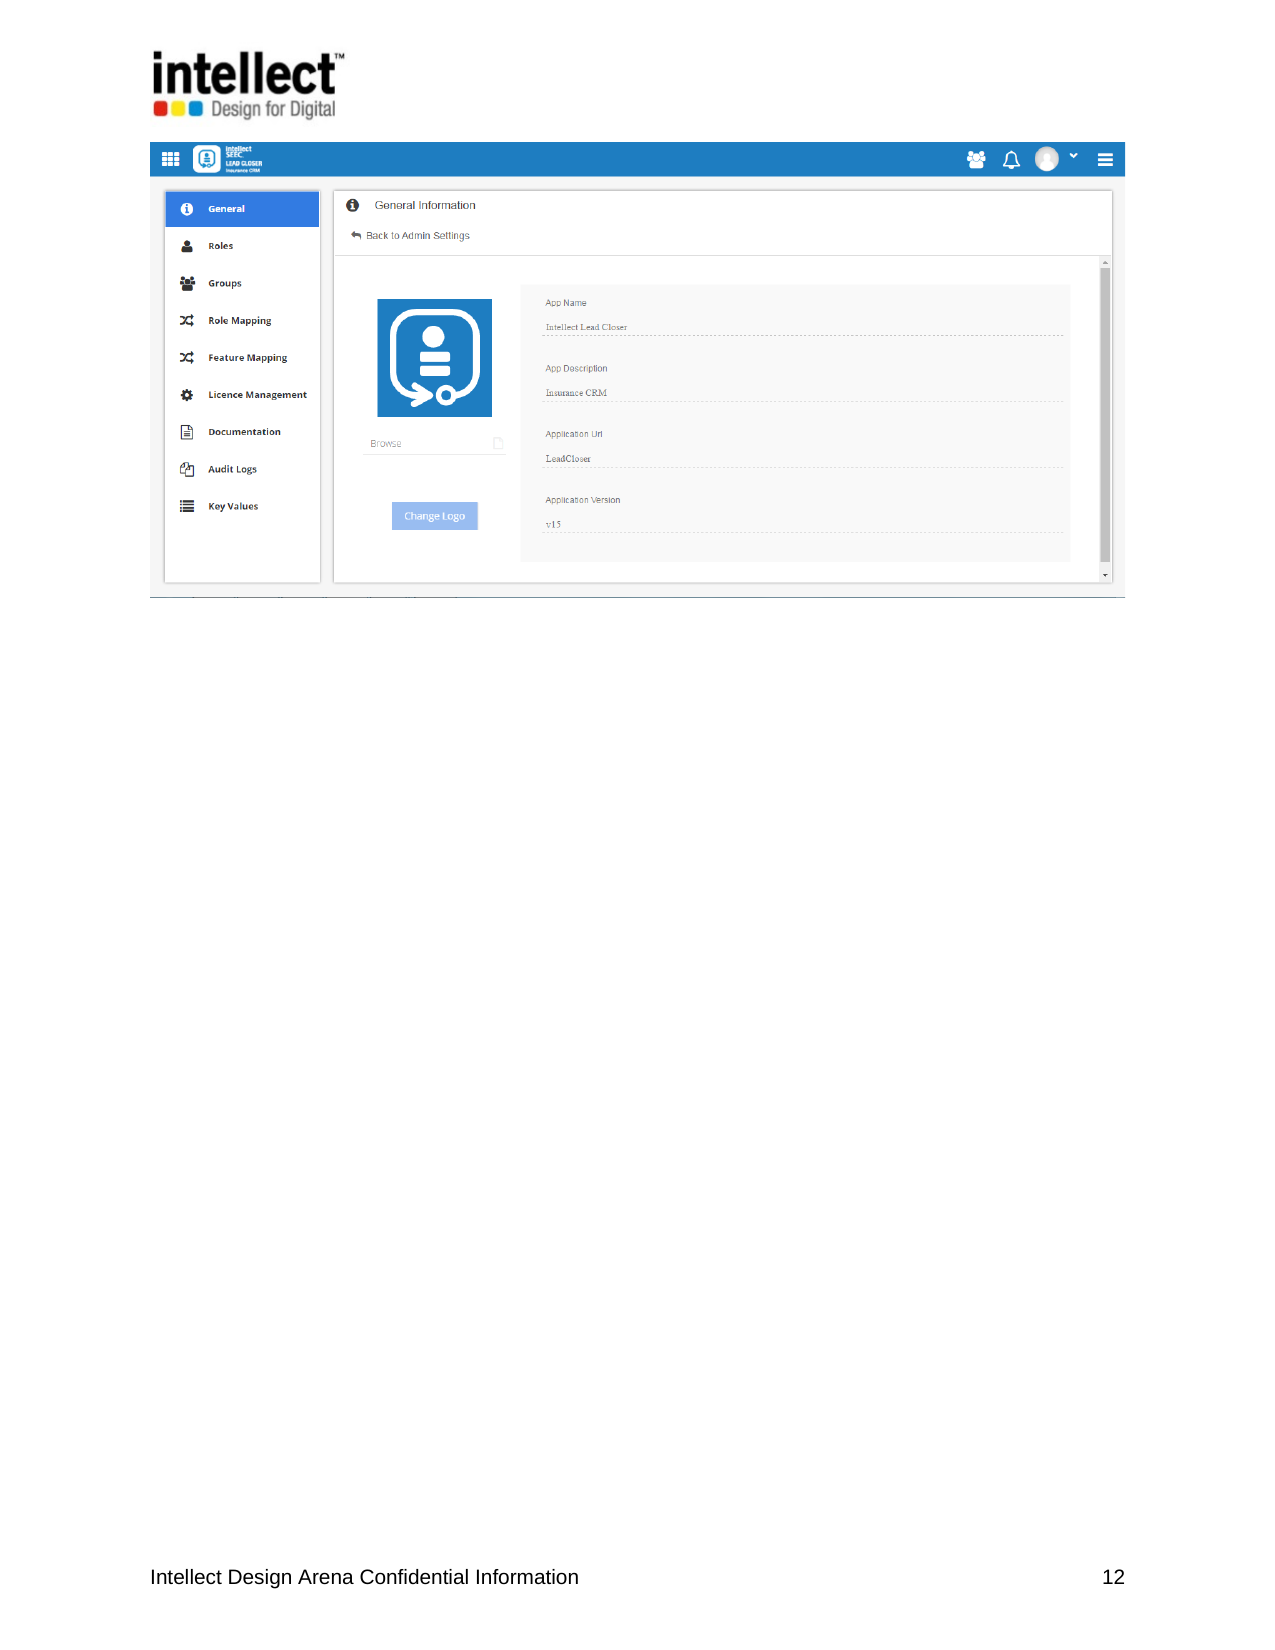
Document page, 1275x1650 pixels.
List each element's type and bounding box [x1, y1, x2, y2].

picture [150, 142, 1125, 598]
picture [150, 42, 350, 127]
